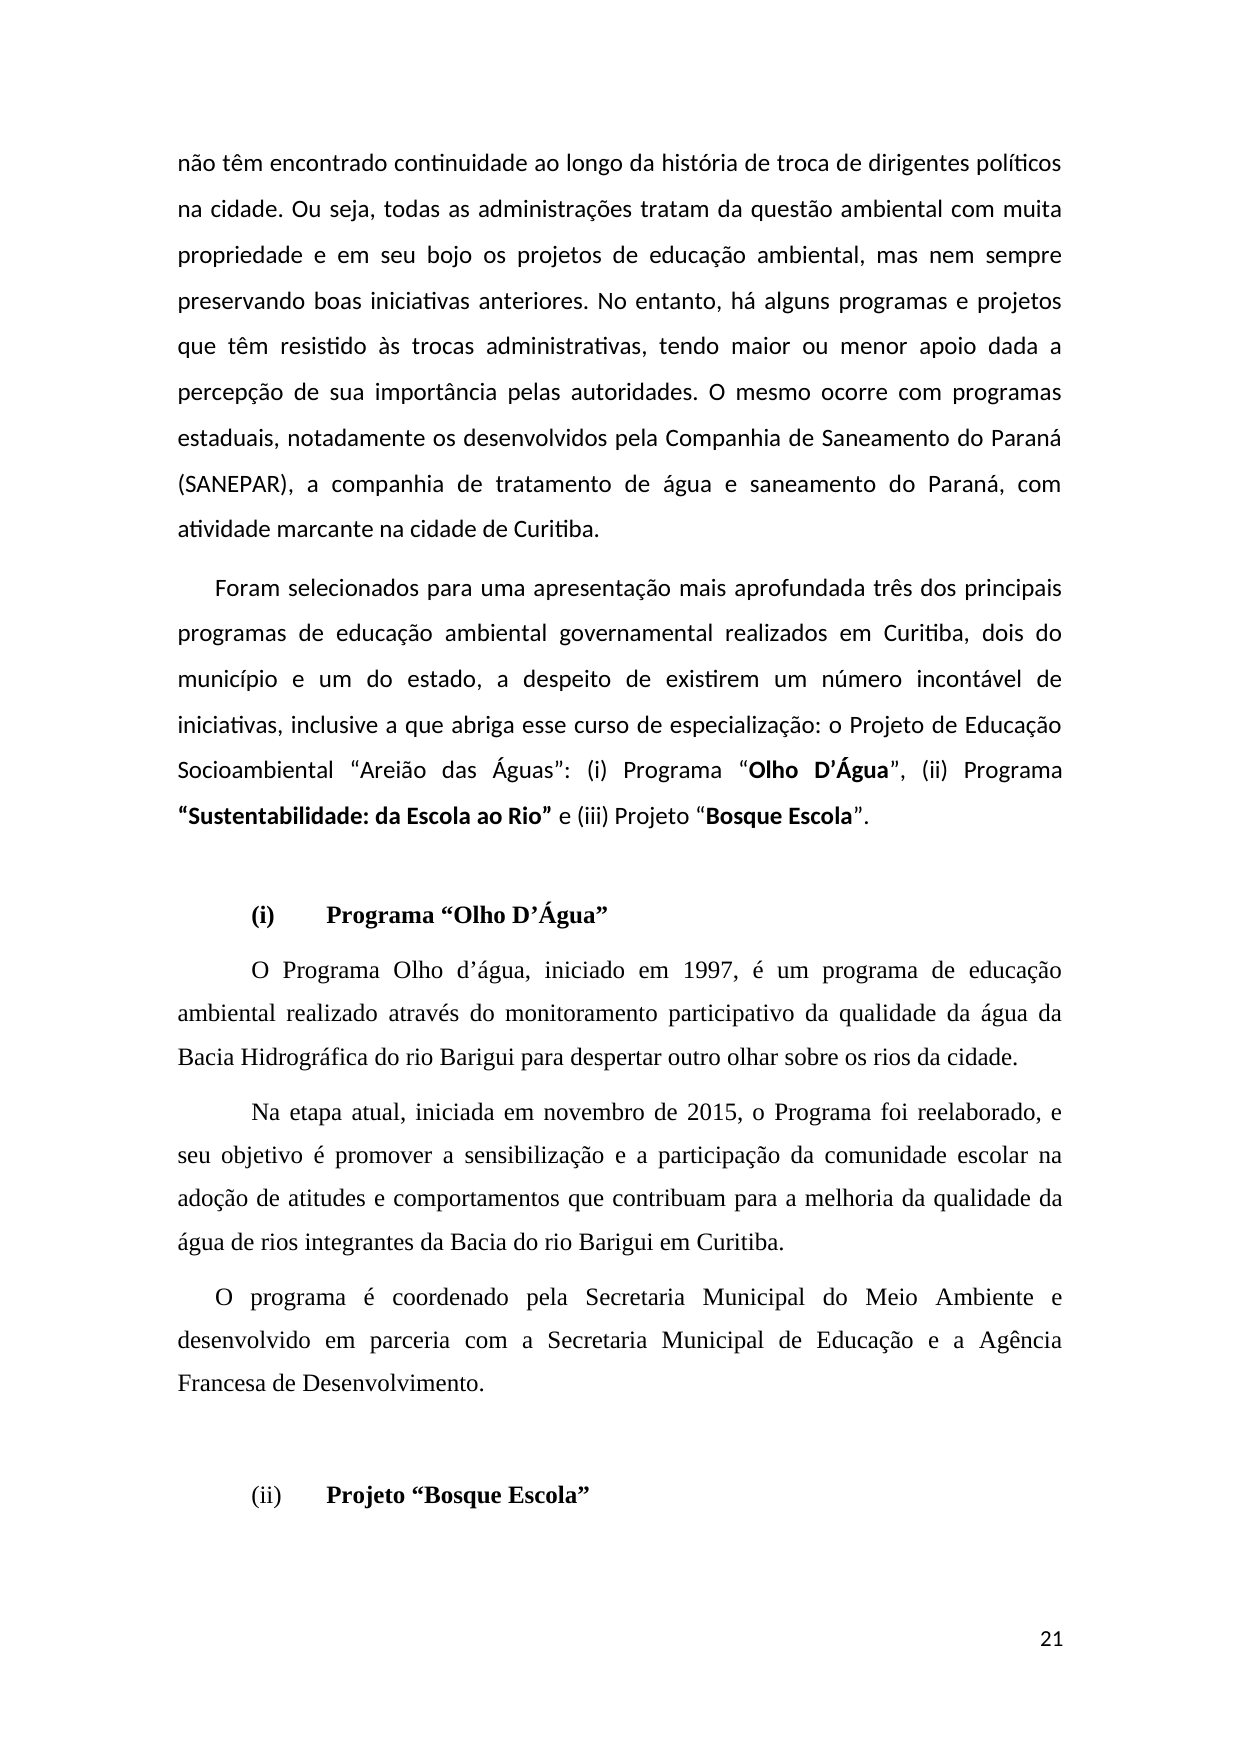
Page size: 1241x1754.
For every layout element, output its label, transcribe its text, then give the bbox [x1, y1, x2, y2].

list Programa “Olho D’Água” [251, 900, 1063, 928]
list Projeto “Bosque Escola” [251, 1480, 1063, 1508]
text O programa é coordenado pela Secretaria Municipal do Meio Ambiente e desenvolvido em parceria com a Secretaria Municipal de Educação e a Agência Francesa de Desenvolvimento. [177, 1282, 1063, 1397]
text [177, 148, 1063, 544]
text Foram selecionados para uma apresentação mais aprofundada três dos principais programas de educação ambiental governamental realizados em Curitiba, dois do município e um do estado, a despeito de existirem um número incontável de iniciativas, inclusive a que abriga esse curso de especialização: o Projeto de Educação Socioambiental “Areião das Águas”: (i) Programa “Olho D’Água”, (ii) Programa “Sustentabilidade: da Escola ao Rio” e (iii) Projeto “Bosque Escola”. [177, 572, 1063, 831]
text Na etapa atual, iniciada em novembro de 2015, o Programa foi reelaborado, e seu objetivo é promover a sensibilização e a participação da comunidade escolar na adoção de atitudes e comportamentos que contribuam para a melhoria da qualidade da água de rios integrantes da Bacia do rio Barigui em Curitiba. [177, 1097, 1063, 1255]
text O Programa Olho d’água, iniciado em 1997, é um programa de educação ambiental realizado através do monitoramento participativo da qualidade da água da Bacia Hidrográfica do rio Barigui para despertar outro olhar sobre os rios da cidade. [177, 955, 1063, 1070]
